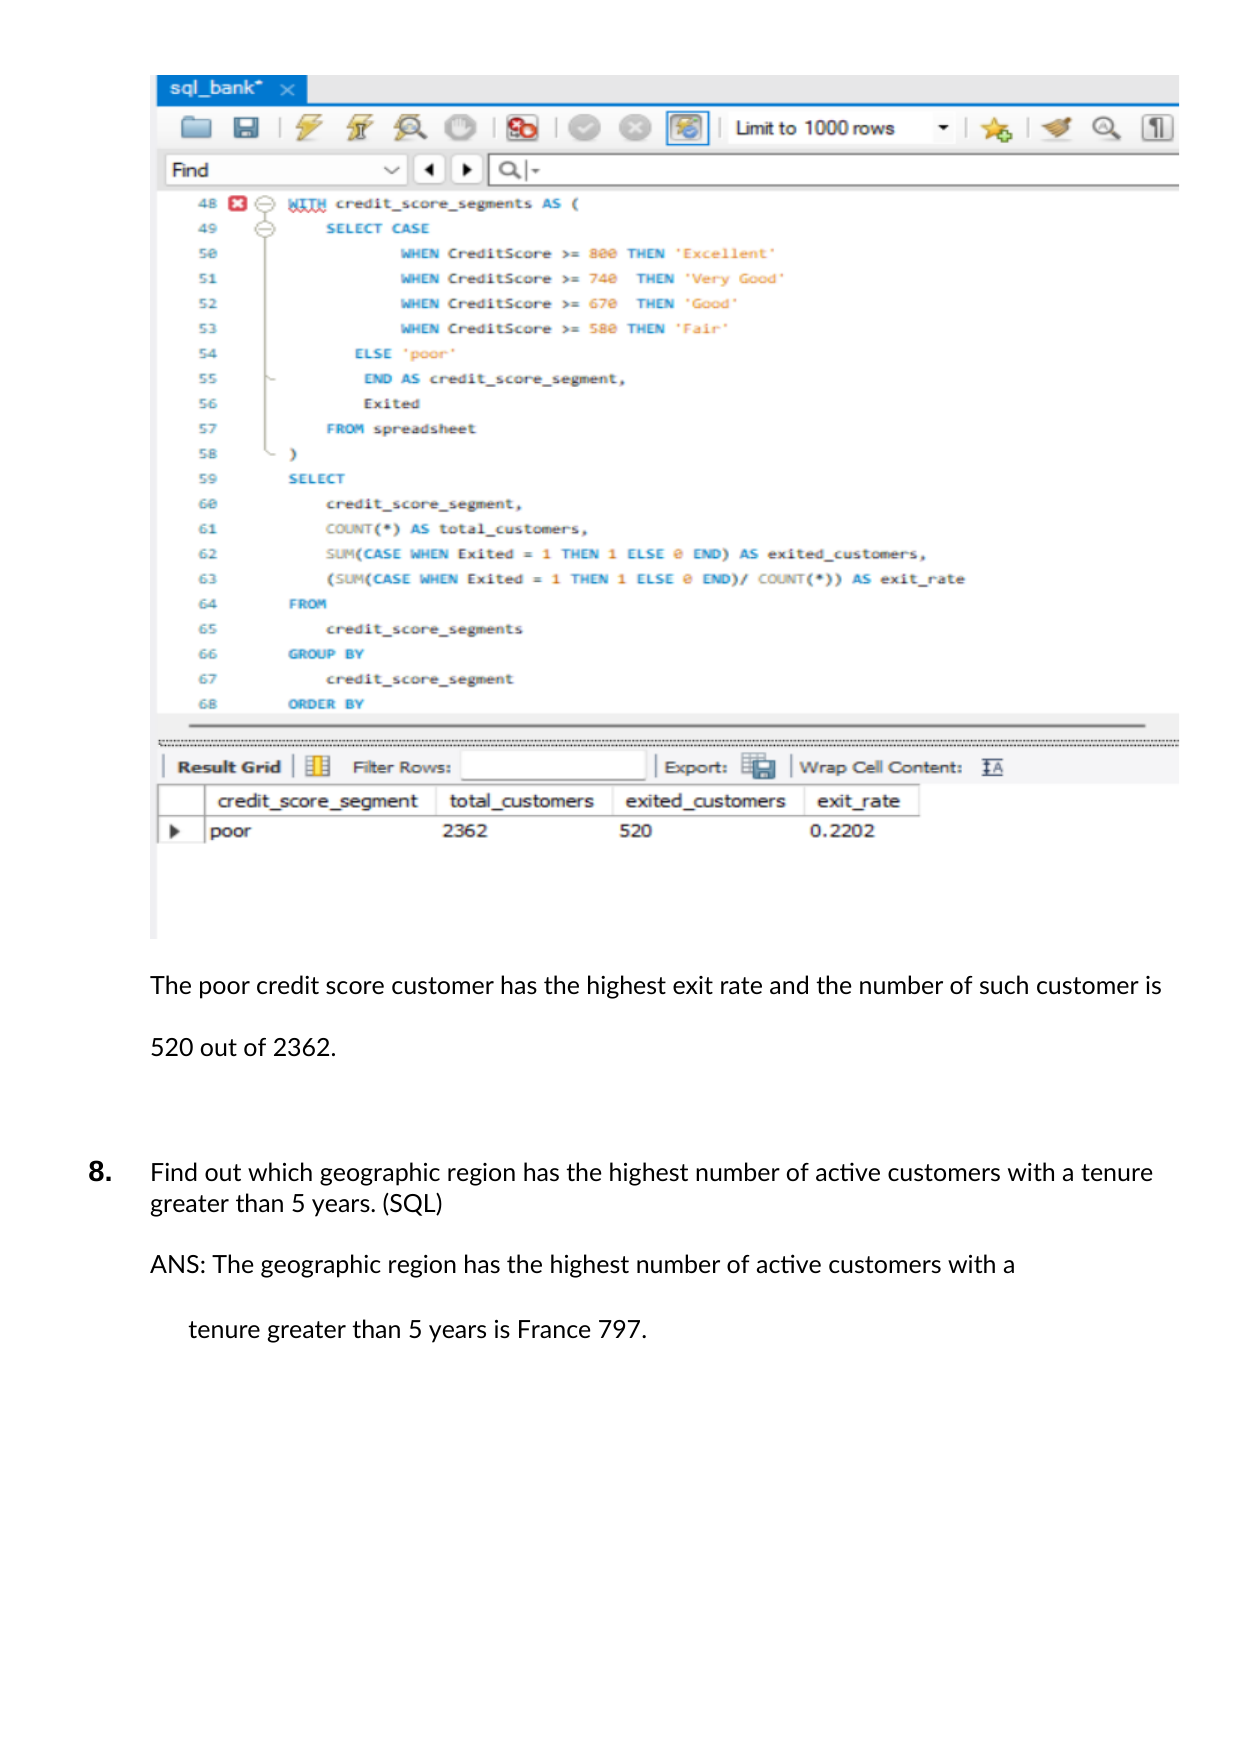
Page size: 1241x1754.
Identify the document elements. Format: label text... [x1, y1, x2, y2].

list Find out which geographic region has the highest number of active customers with a tenure greater than 5 years. (SQL) [112, 1154, 1165, 1217]
text ANS: The geographic region has the highest number of active customers with a [150, 1248, 1165, 1278]
text 520 out of 2362. [150, 1031, 1165, 1061]
text The poor credit score customer has the highest exit rate and the number of such customer is [150, 970, 1165, 1000]
text tenure greater than 5 years is France 797. [150, 1314, 1165, 1344]
picture [150, 75, 1180, 939]
